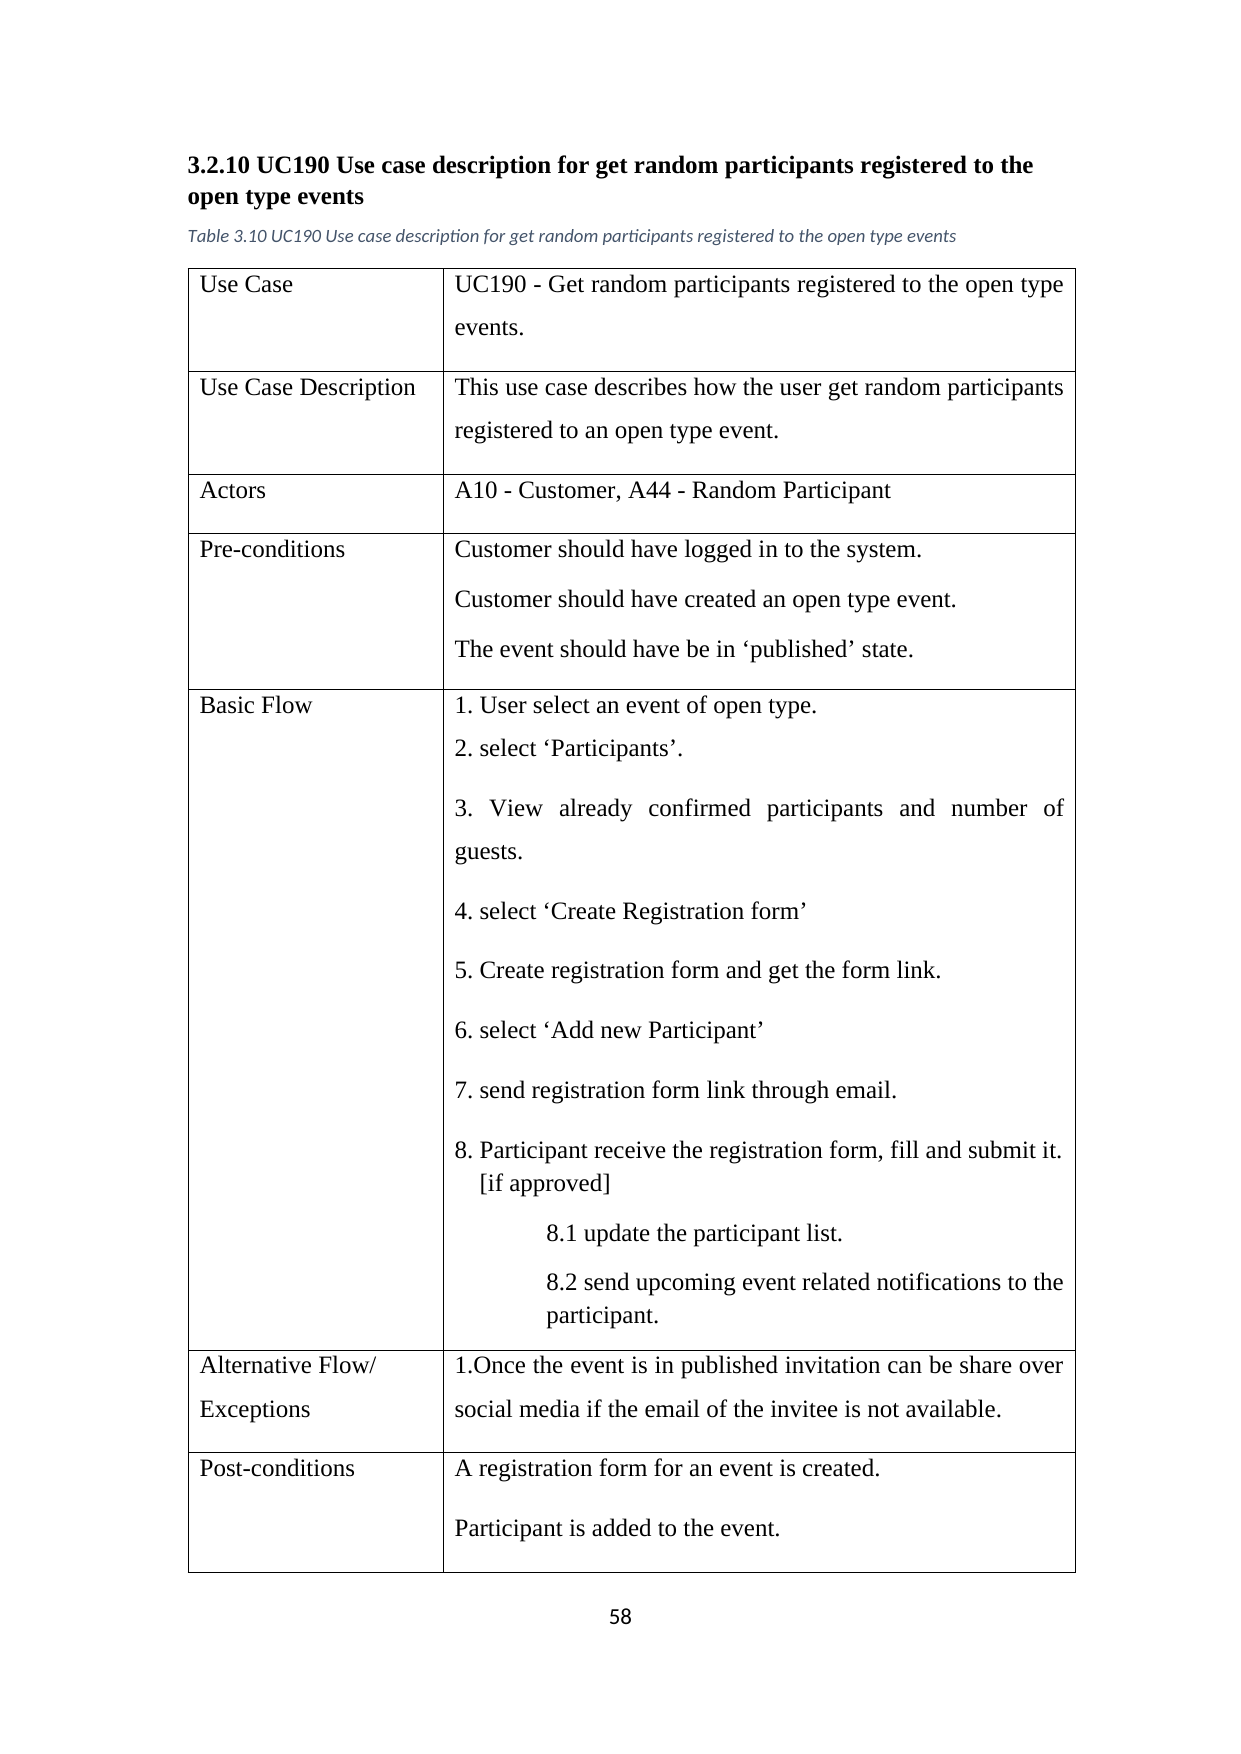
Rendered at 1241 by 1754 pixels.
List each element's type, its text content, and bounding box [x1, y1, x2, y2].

table_cell A10 - Customer, A44 - Random Participant [444, 475, 1075, 533]
text Table 3.10 UC190 Use case description for get random participants registered to the open type events [187, 224, 1053, 247]
table_cell Alternative Flow/ Exceptions [189, 1351, 443, 1452]
table_cell This use case describes how the user get random participants registered to an open type event. [444, 372, 1075, 474]
table_cell A registration form for an event is created. Participant is added to the event. [444, 1453, 1075, 1572]
subtitle 3.2.10 UC190 Use case description for get random participants registered to the open type events [187, 150, 1053, 210]
table_cell User select an event of open type. 2. select ‘Participants’. 3. View already confirmed participants and number of guests. 4. select ‘Create Registration form’ 5. Create registration form and get the form link. 6. select ‘Add new Participant’ 7. send registration form link through email. 8. Participant receive the registration form, fill and submit it. [if approved] 8.1 update the participant list. 8.2 send upcoming event related notifications to the participant. [444, 690, 1075, 1349]
table_cell Pre-conditions [189, 534, 443, 689]
table_header UC190 - Get random participants registered to the open type events. [444, 269, 1075, 371]
table_cell Post-conditions [189, 1453, 443, 1572]
table_cell Basic Flow [189, 690, 443, 1349]
table_cell Use Case Description [189, 372, 443, 474]
table_cell 1.Once the event is in published invitation can be share over social media if the email of the invitee is not available. [444, 1351, 1075, 1452]
table_header Use Case [189, 269, 443, 371]
table_cell Customer should have logged in to the system. Customer should have created an open type event. The event should have be in ‘published’ state. [444, 534, 1075, 689]
table_cell Actors [189, 475, 443, 533]
